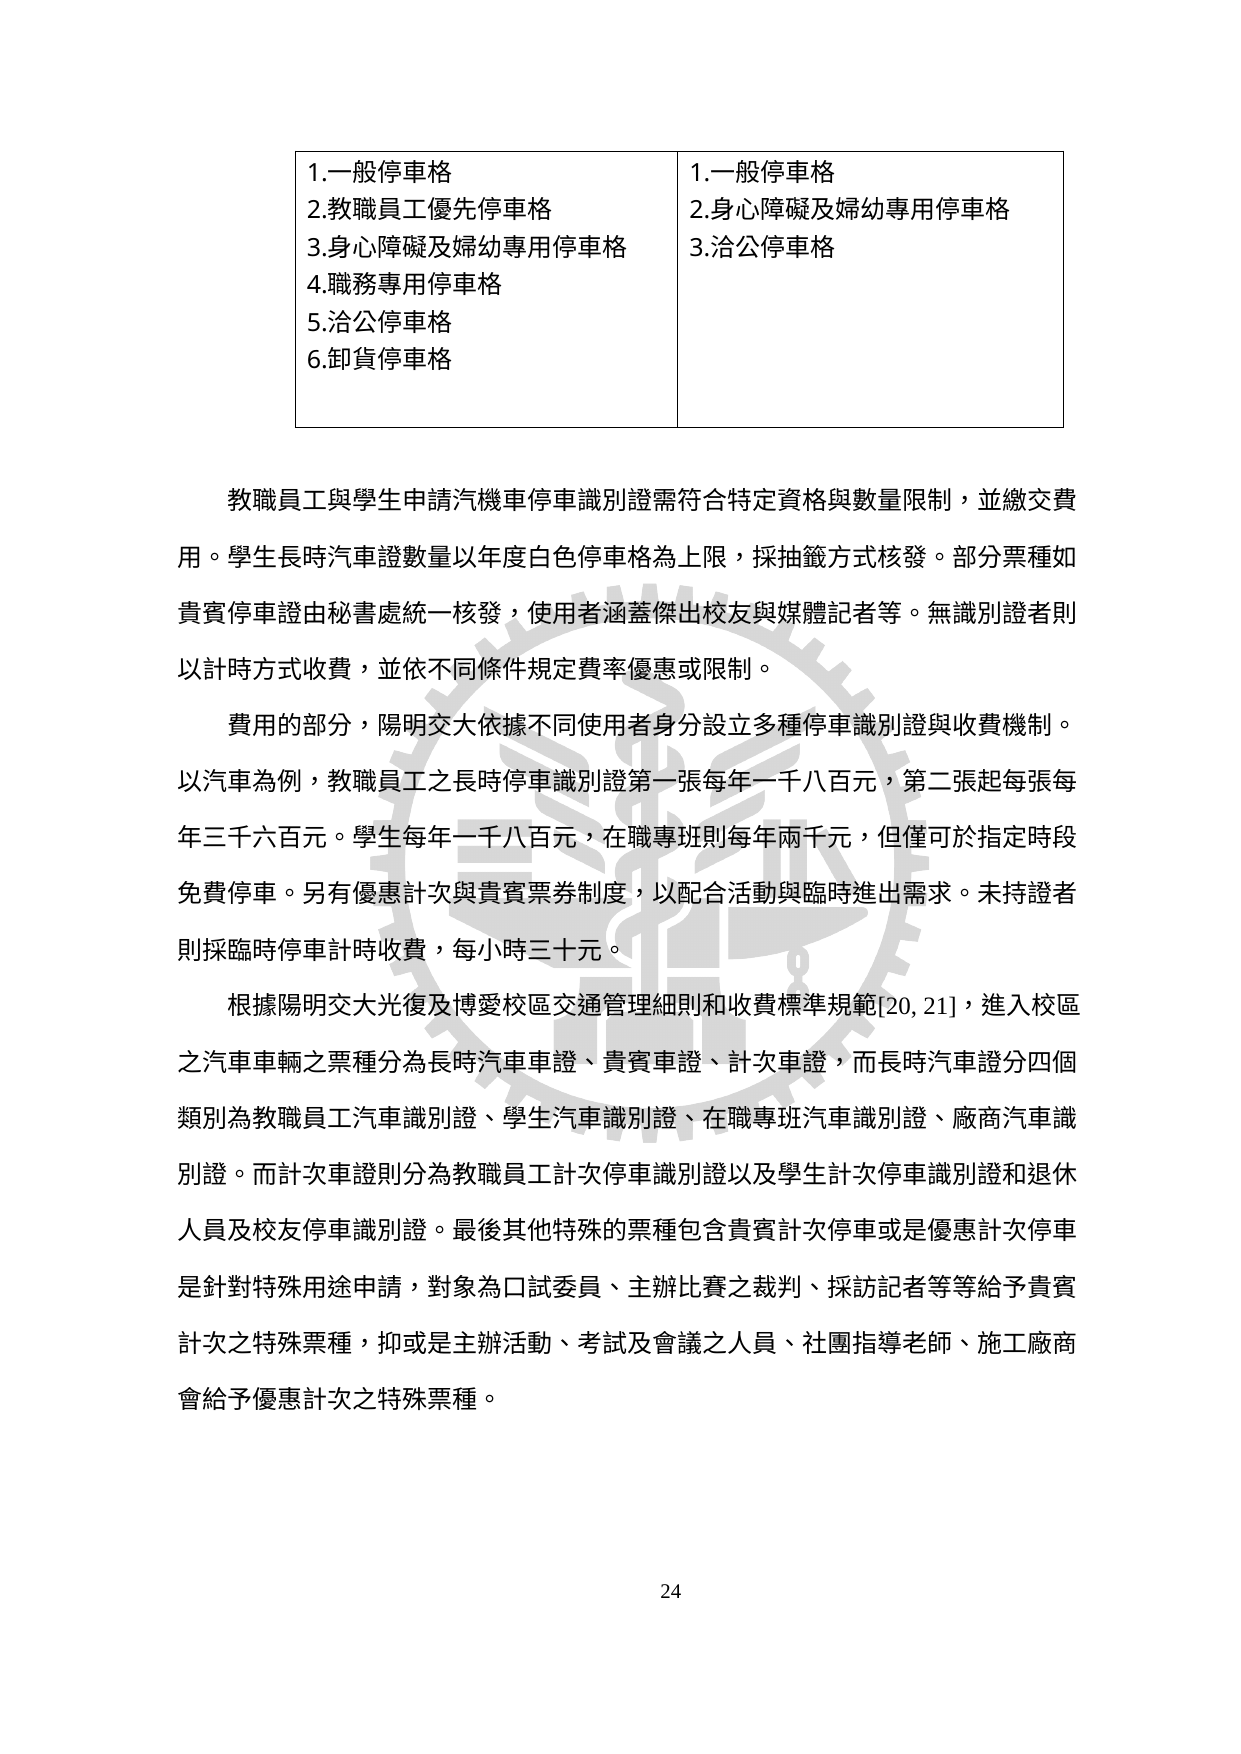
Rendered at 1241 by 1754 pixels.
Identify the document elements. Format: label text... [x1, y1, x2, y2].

table_cell 1.一般停車格 2.教職員工優先停車格 3.身心障礙及婦幼專用停車格 4.職務專用停車格 5.洽公停車格 6.卸貨停車格 [296, 152, 677, 427]
text 教職員工與學生申請汽機車停車識別證需符合特定資格與數量限制，並繳交費用。學生長時汽車證數量以年度白色停車格為上限，採抽籤方式核發。部分票種如貴賓停車證由秘書處統一核發，使用者涵蓋傑出校友與媒體記者等。無識別證者則以計時方式收費，並依不同條件規定費率優惠或限制。 [177, 480, 1097, 686]
text 根據陽明交大光復及博愛校區交通管理細則和收費標準規範[20, 21]，進入校區之汽車車輛之票種分為長時汽車車證、貴賓車證、計次車證，而長時汽車證分四個類別為教職員工汽車識別證、學生汽車識別證、在職專班汽車識別證、廠商汽車識別證。而計次車證則分為教職員工計次停車識別證以及學生計次停車識別證和退休人員及校友停車識別證。最後其他特殊的票種包含貴賓計次停車或是優惠計次停車是針對特殊用途申請，對象為口試委員、主辦比賽之裁判、採訪記者等等給予貴賓計次之特殊票種，抑或是主辦活動、考試及會議之人員、社團指導老師、施工廠商會給予優惠計次之特殊票種。 [177, 985, 1097, 1416]
text 費用的部分，陽明交大依據不同使用者身分設立多種停車識別證與收費機制。以汽車為例，教職員工之長時停車識別證第一張每年一千八百元，第二張起每張每年三千六百元。學生每年一千八百元，在職專班則每年兩千元，但僅可於指定時段免費停車。另有優惠計次與貴賓票券制度，以配合活動與臨時進出需求。未持證者則採臨時停車計時收費，每小時三十元。 [177, 704, 1097, 967]
table_cell 1.一般停車格 2.身心障礙及婦幼專用停車格 3.洽公停車格 [678, 152, 1063, 427]
